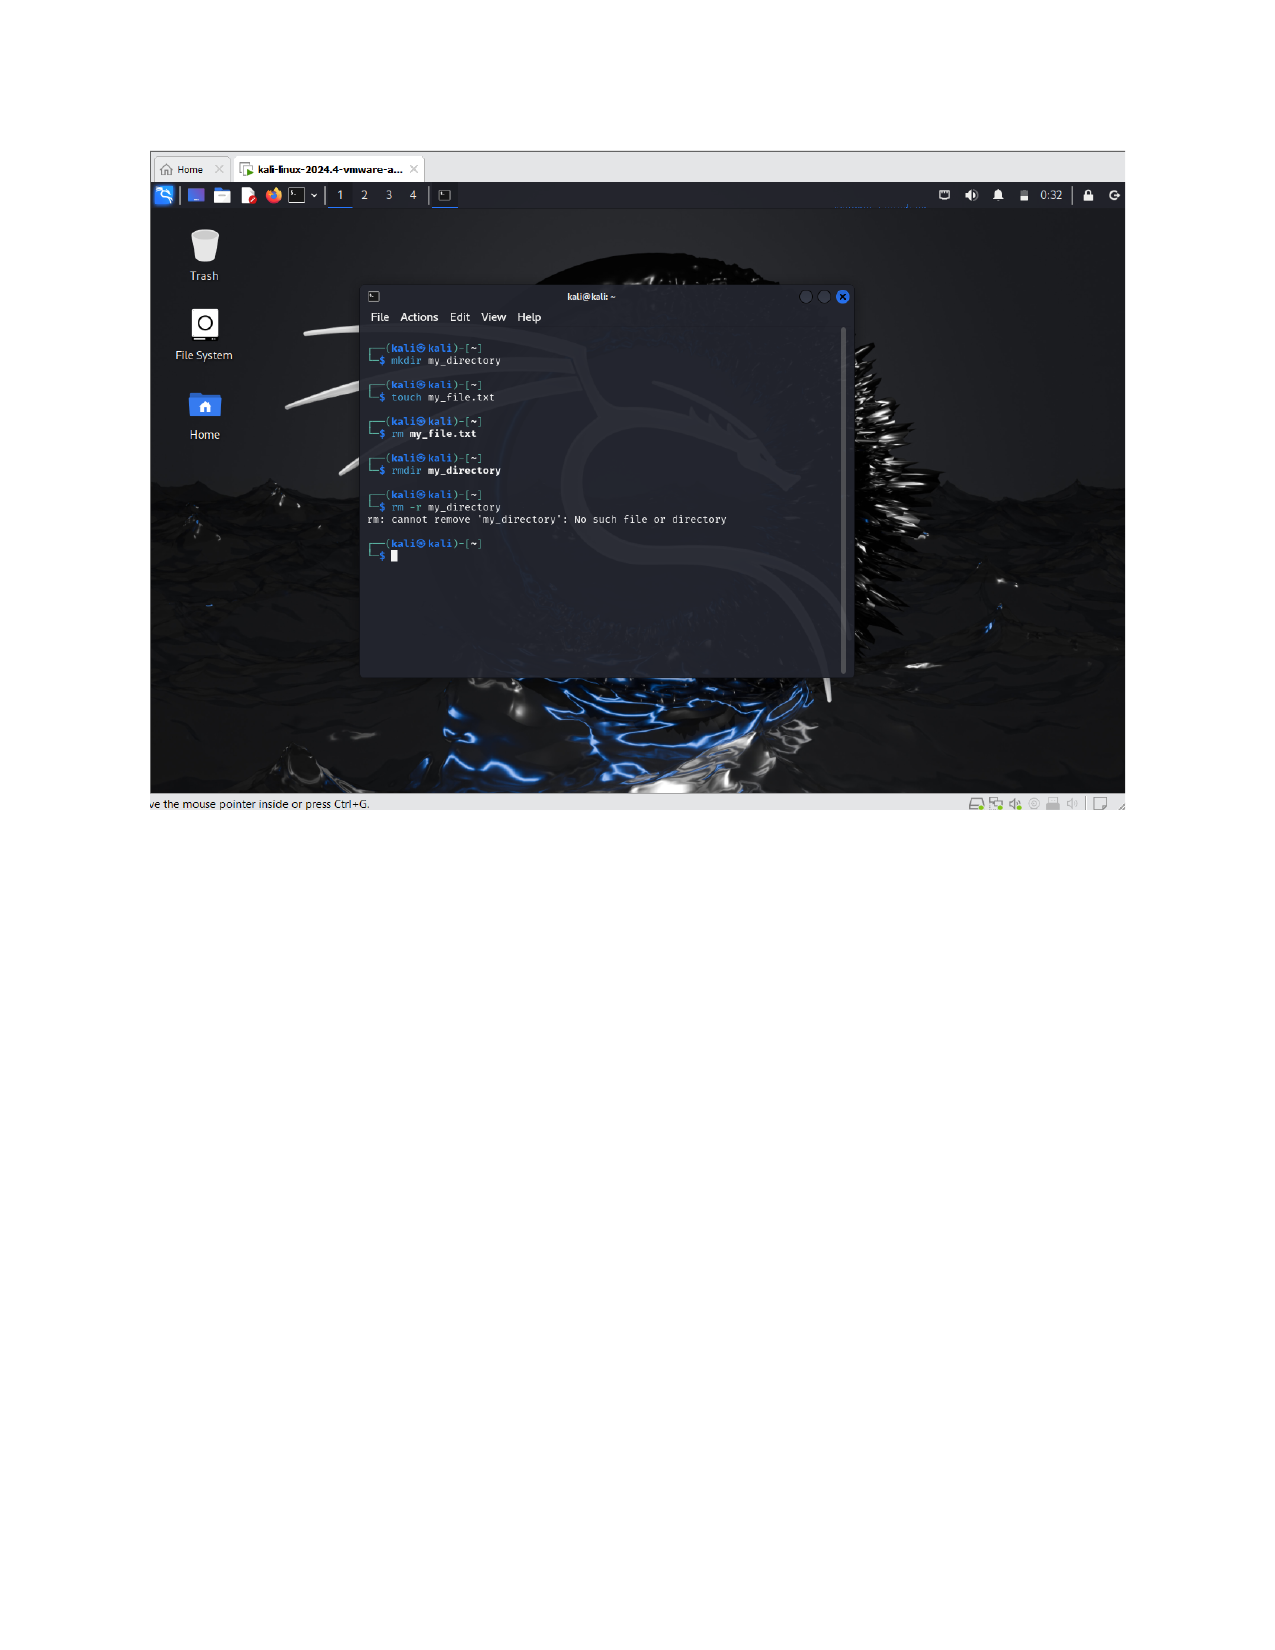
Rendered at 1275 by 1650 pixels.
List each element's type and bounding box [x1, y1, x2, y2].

picture [150, 150, 1125, 810]
